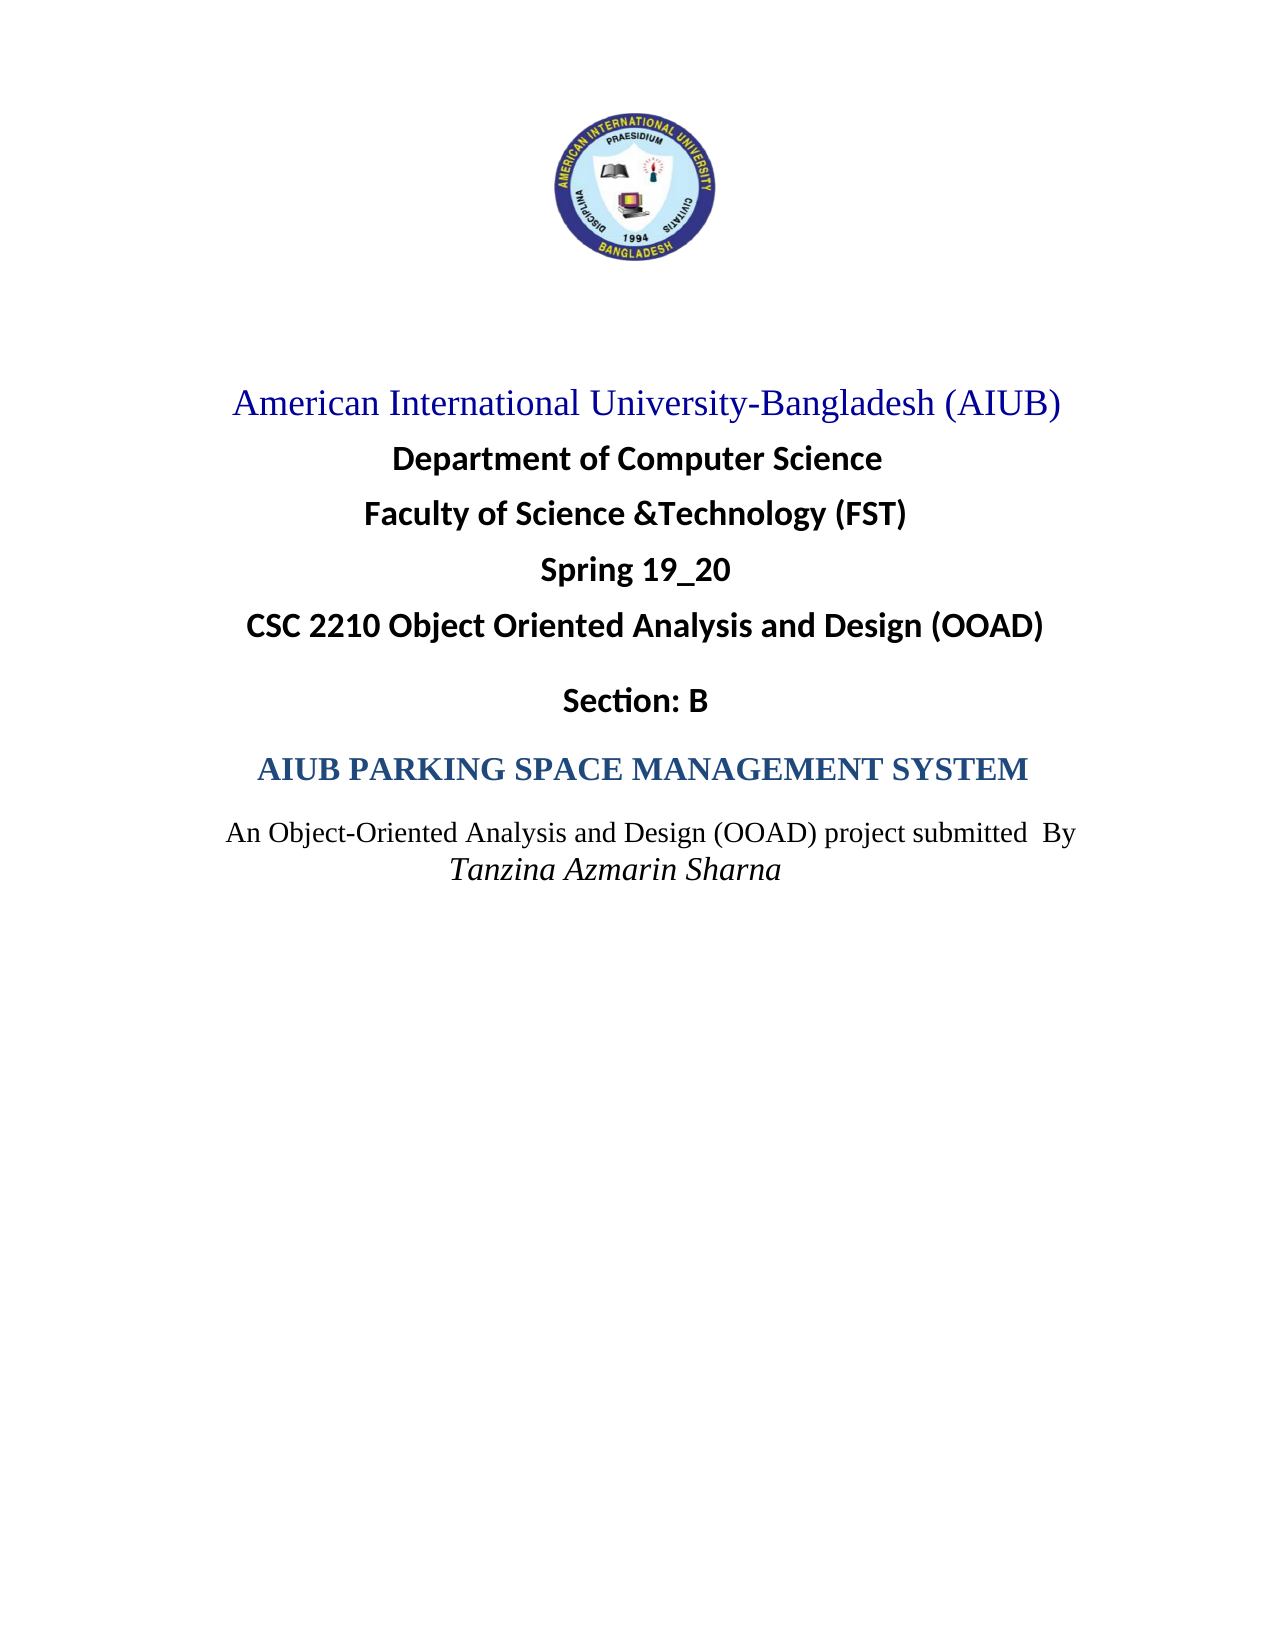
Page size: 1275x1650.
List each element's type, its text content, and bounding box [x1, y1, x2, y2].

text An Object-Oriented Analysis and Design (OOAD) project submitted By [225, 816, 1077, 849]
text Department of Computer Science [392, 436, 1121, 479]
text Faculty of Science &Technology (FST) [364, 491, 1121, 535]
text Section: B [150, 678, 1121, 722]
text American International University-Bangladesh (AIUB) [150, 381, 1062, 424]
text AIUB PARKING SPACE MANAGEMENT SYSTEM [150, 749, 1119, 788]
picture [553, 112, 716, 261]
text CSC 2210 Object Oriented Analysis and Design (OOAD) [150, 603, 1045, 646]
text Spring 19_20 [150, 547, 1121, 590]
text Tanzina Azmarin Sharna [448, 849, 1121, 888]
